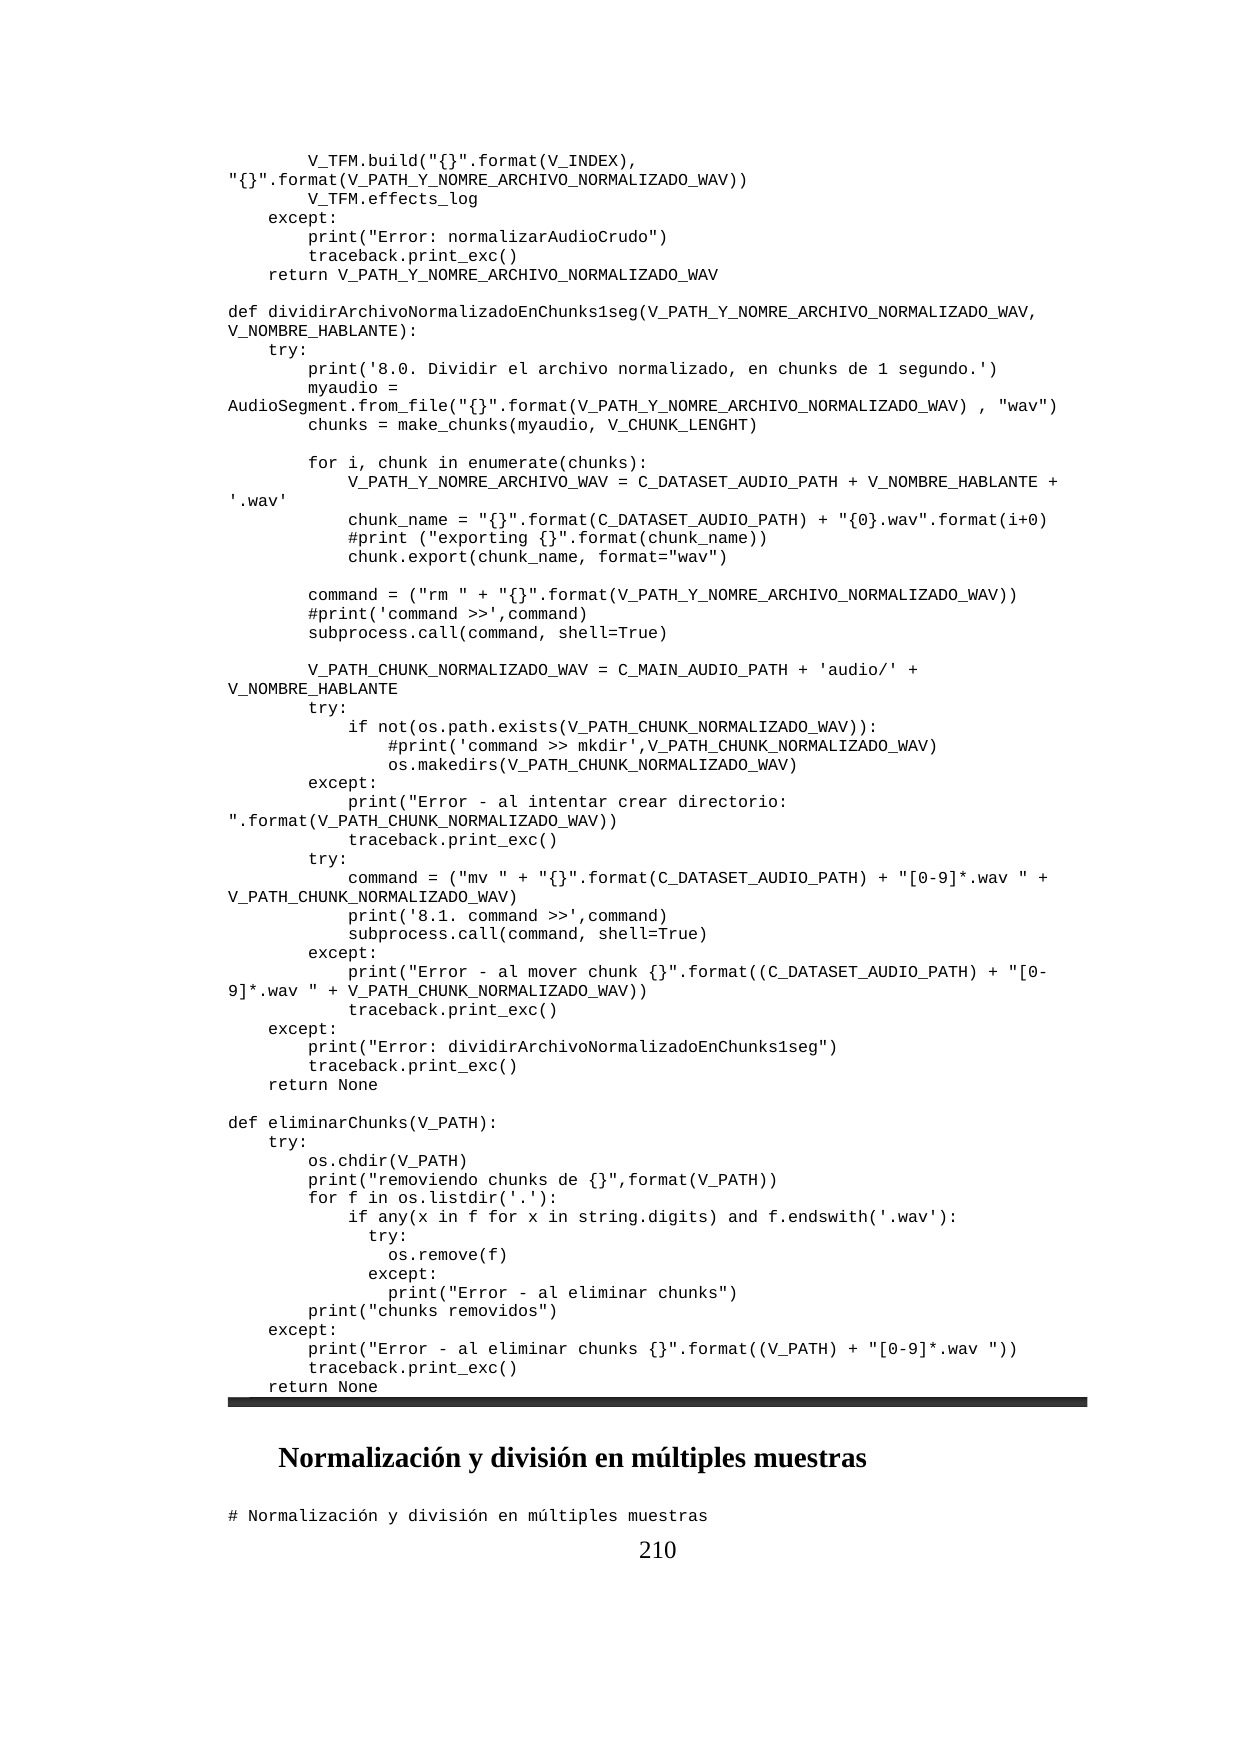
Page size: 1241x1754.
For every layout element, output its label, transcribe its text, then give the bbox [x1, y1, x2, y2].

text return None [228, 1077, 1087, 1096]
text if any(x in f for x in string.digits) and f.endswith('.wav'): [228, 1209, 1087, 1228]
text if not(os.path.exists(V_PATH_CHUNK_NORMALIZADO_WAV)): [228, 718, 1087, 737]
text print('8.0. Dividir el archivo normalizado, en chunks de 1 segundo.') [228, 360, 1087, 379]
text #print ("exporting {}".format(chunk_name)) [228, 530, 1087, 549]
text chunk_name = "{}".format(C_DATASET_AUDIO_PATH) + "{0}.wav".format(i+0) [228, 511, 1087, 530]
text os.chdir(V_PATH) [228, 1152, 1087, 1171]
text def eliminarChunks(V_PATH): [228, 1114, 1087, 1133]
text V_TFM.build("{}".format(V_INDEX), "{}".format(V_PATH_Y_NOMRE_ARCHIVO_NORMALIZADO_WAV)) [228, 153, 1087, 191]
text try: [228, 1228, 1087, 1246]
text os.makedirs(V_PATH_CHUNK_NORMALIZADO_WAV) [228, 756, 1087, 775]
text for f in os.listdir('.'): [228, 1190, 1087, 1209]
text traceback.print_exc() [228, 832, 1087, 851]
text print("Error: dividirArchivoNormalizadoEnChunks1seg") [228, 1039, 1087, 1058]
text traceback.print_exc() [228, 1058, 1087, 1077]
text print("Error: normalizarAudioCrudo") [228, 228, 1087, 247]
text return V_PATH_Y_NOMRE_ARCHIVO_NORMALIZADO_WAV [228, 266, 1087, 285]
text def dividirArchivoNormalizadoEnChunks1seg(V_PATH_Y_NOMRE_ARCHIVO_NORMALIZADO_WAV, V_NOMBRE_HABLANTE): [228, 304, 1087, 341]
text except: [228, 1020, 1087, 1039]
text try: [228, 341, 1087, 360]
text except: [228, 1322, 1087, 1341]
text print('8.1. command >>',command) [228, 907, 1087, 926]
text print("Error - al mover chunk {}".format((C_DATASET_AUDIO_PATH) + "[0-9]*.wav " + V_PATH_CHUNK_NORMALIZADO_WAV)) [228, 964, 1087, 1001]
text try: [228, 851, 1087, 869]
subtitle Normalización y división en múltiples muestras [228, 1407, 1087, 1474]
text V_PATH_Y_NOMRE_ARCHIVO_WAV = C_DATASET_AUDIO_PATH + V_NOMBRE_HABLANTE + '.wav' [228, 473, 1087, 511]
text except: [228, 209, 1087, 228]
text except: [228, 775, 1087, 794]
text myaudio = AudioSegment.from_file("{}".format(V_PATH_Y_NOMRE_ARCHIVO_NORMALIZADO_WAV) , "wav") [228, 379, 1087, 417]
text V_PATH_CHUNK_NORMALIZADO_WAV = C_MAIN_AUDIO_PATH + 'audio/' + V_NOMBRE_HABLANTE [228, 662, 1087, 700]
text for i, chunk in enumerate(chunks): [228, 454, 1087, 473]
text print("Error - al eliminar chunks {}".format((V_PATH) + "[0-9]*.wav ")) [228, 1341, 1087, 1359]
text # Normalización y división en múltiples muestras [228, 1507, 1087, 1526]
text try: [228, 1133, 1087, 1152]
text print("Error - al eliminar chunks") [228, 1284, 1087, 1303]
text chunk.export(chunk_name, format="wav") [228, 549, 1087, 568]
text chunks = make_chunks(myaudio, V_CHUNK_LENGHT) [228, 417, 1087, 436]
text print("Error - al intentar crear directorio: ".format(V_PATH_CHUNK_NORMALIZADO_WAV)) [228, 794, 1087, 832]
text #print('command >> mkdir',V_PATH_CHUNK_NORMALIZADO_WAV) [228, 737, 1087, 756]
text subprocess.call(command, shell=True) [228, 624, 1087, 643]
text return None [228, 1378, 1087, 1397]
text command = ("mv " + "{}".format(C_DATASET_AUDIO_PATH) + "[0-9]*.wav " + V_PATH_CHUNK_NORMALIZADO_WAV) [228, 869, 1087, 907]
text except: [228, 945, 1087, 964]
text os.remove(f) [228, 1246, 1087, 1265]
text try: [228, 700, 1087, 718]
text print("chunks removidos") [228, 1303, 1087, 1322]
text traceback.print_exc() [228, 1001, 1087, 1020]
text #print('command >>',command) [228, 605, 1087, 624]
text command = ("rm " + "{}".format(V_PATH_Y_NOMRE_ARCHIVO_NORMALIZADO_WAV)) [228, 587, 1087, 605]
text subprocess.call(command, shell=True) [228, 926, 1087, 945]
picture [227, 1397, 1088, 1407]
text print("removiendo chunks de {}",format(V_PATH)) [228, 1171, 1087, 1190]
text except: [228, 1265, 1087, 1284]
text traceback.print_exc() [228, 247, 1087, 266]
text traceback.print_exc() [228, 1359, 1087, 1378]
text V_TFM.effects_log [228, 191, 1087, 209]
